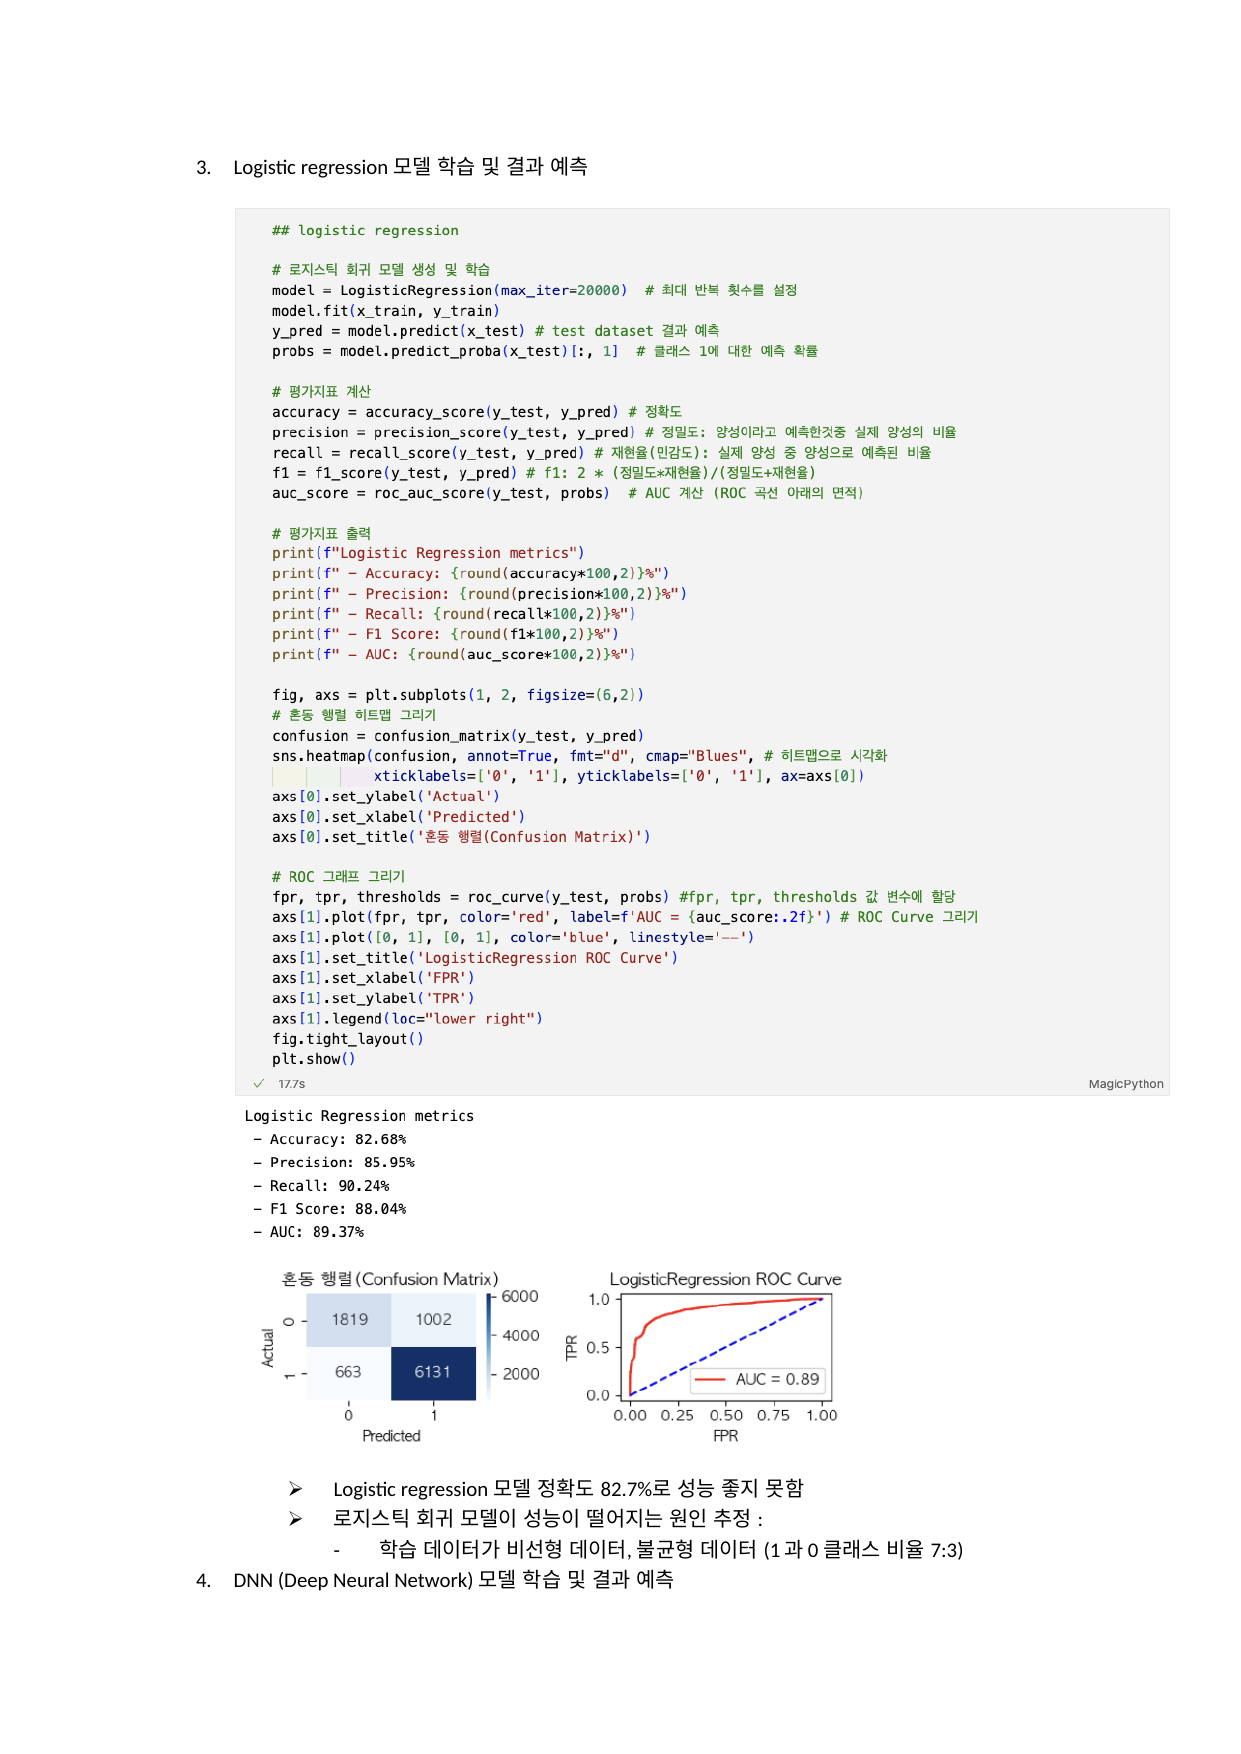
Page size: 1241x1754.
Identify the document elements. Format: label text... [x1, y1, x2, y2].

picture [233, 205, 1174, 1447]
list Logistic regression 모델 학습 및 결과 예측 [196, 150, 1090, 180]
list 로지스틱 회귀 모델이 성능이 떨어지는 원인 추정 : [287, 1503, 1090, 1533]
list 학습 데이터가 비선형 데이터, 불균형 데이터 (1과0 클래스 비율 7:3) [333, 1533, 1090, 1563]
list Logistic regression 모델 정확도 82.7%로 성능 좋지 못함 [287, 1472, 1090, 1503]
list DNN (Deep Neural Network) 모델 학습 및 결과 예측 [196, 1563, 1090, 1593]
